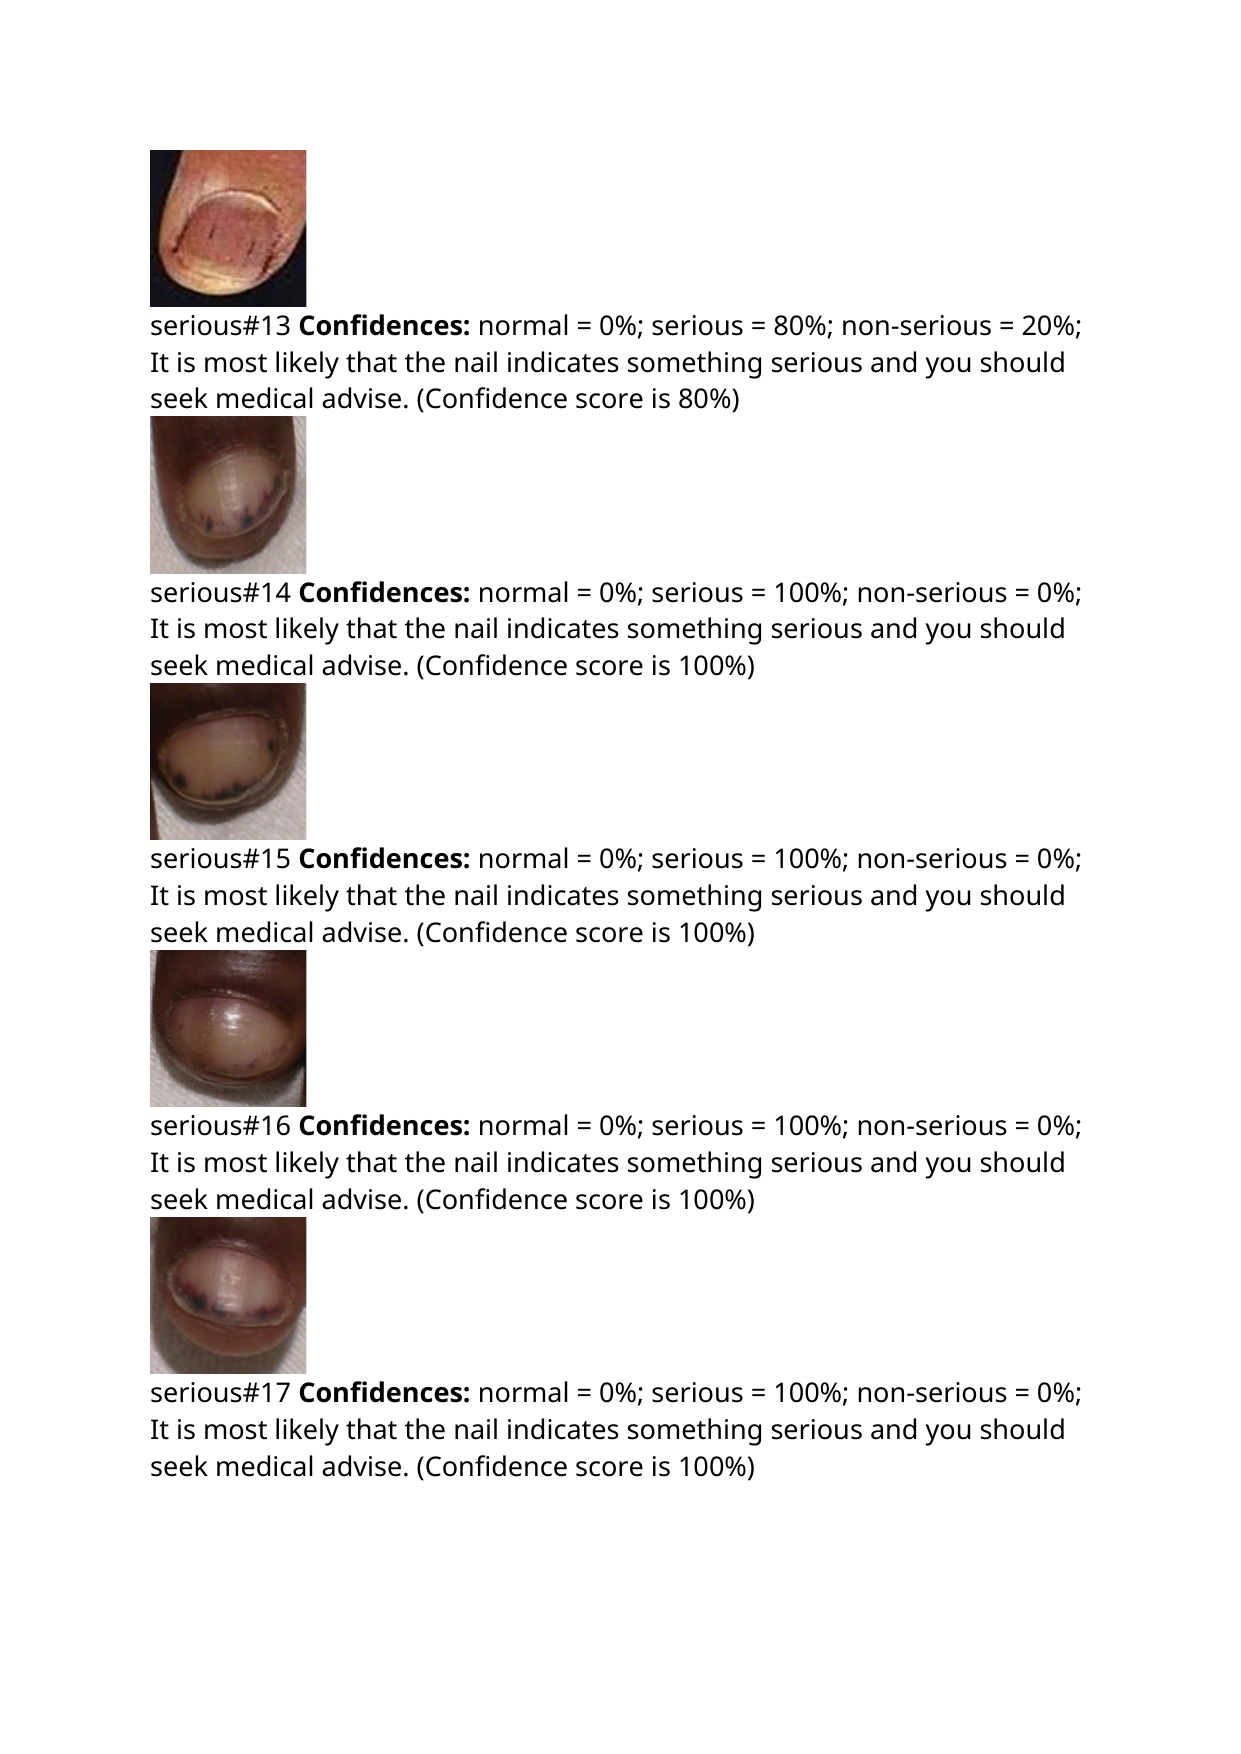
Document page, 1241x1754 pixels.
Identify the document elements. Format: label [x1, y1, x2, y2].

picture [150, 1217, 307, 1374]
picture [150, 150, 307, 307]
picture [150, 416, 307, 574]
picture [150, 683, 307, 840]
text [150, 150, 1090, 1484]
picture [150, 950, 307, 1107]
